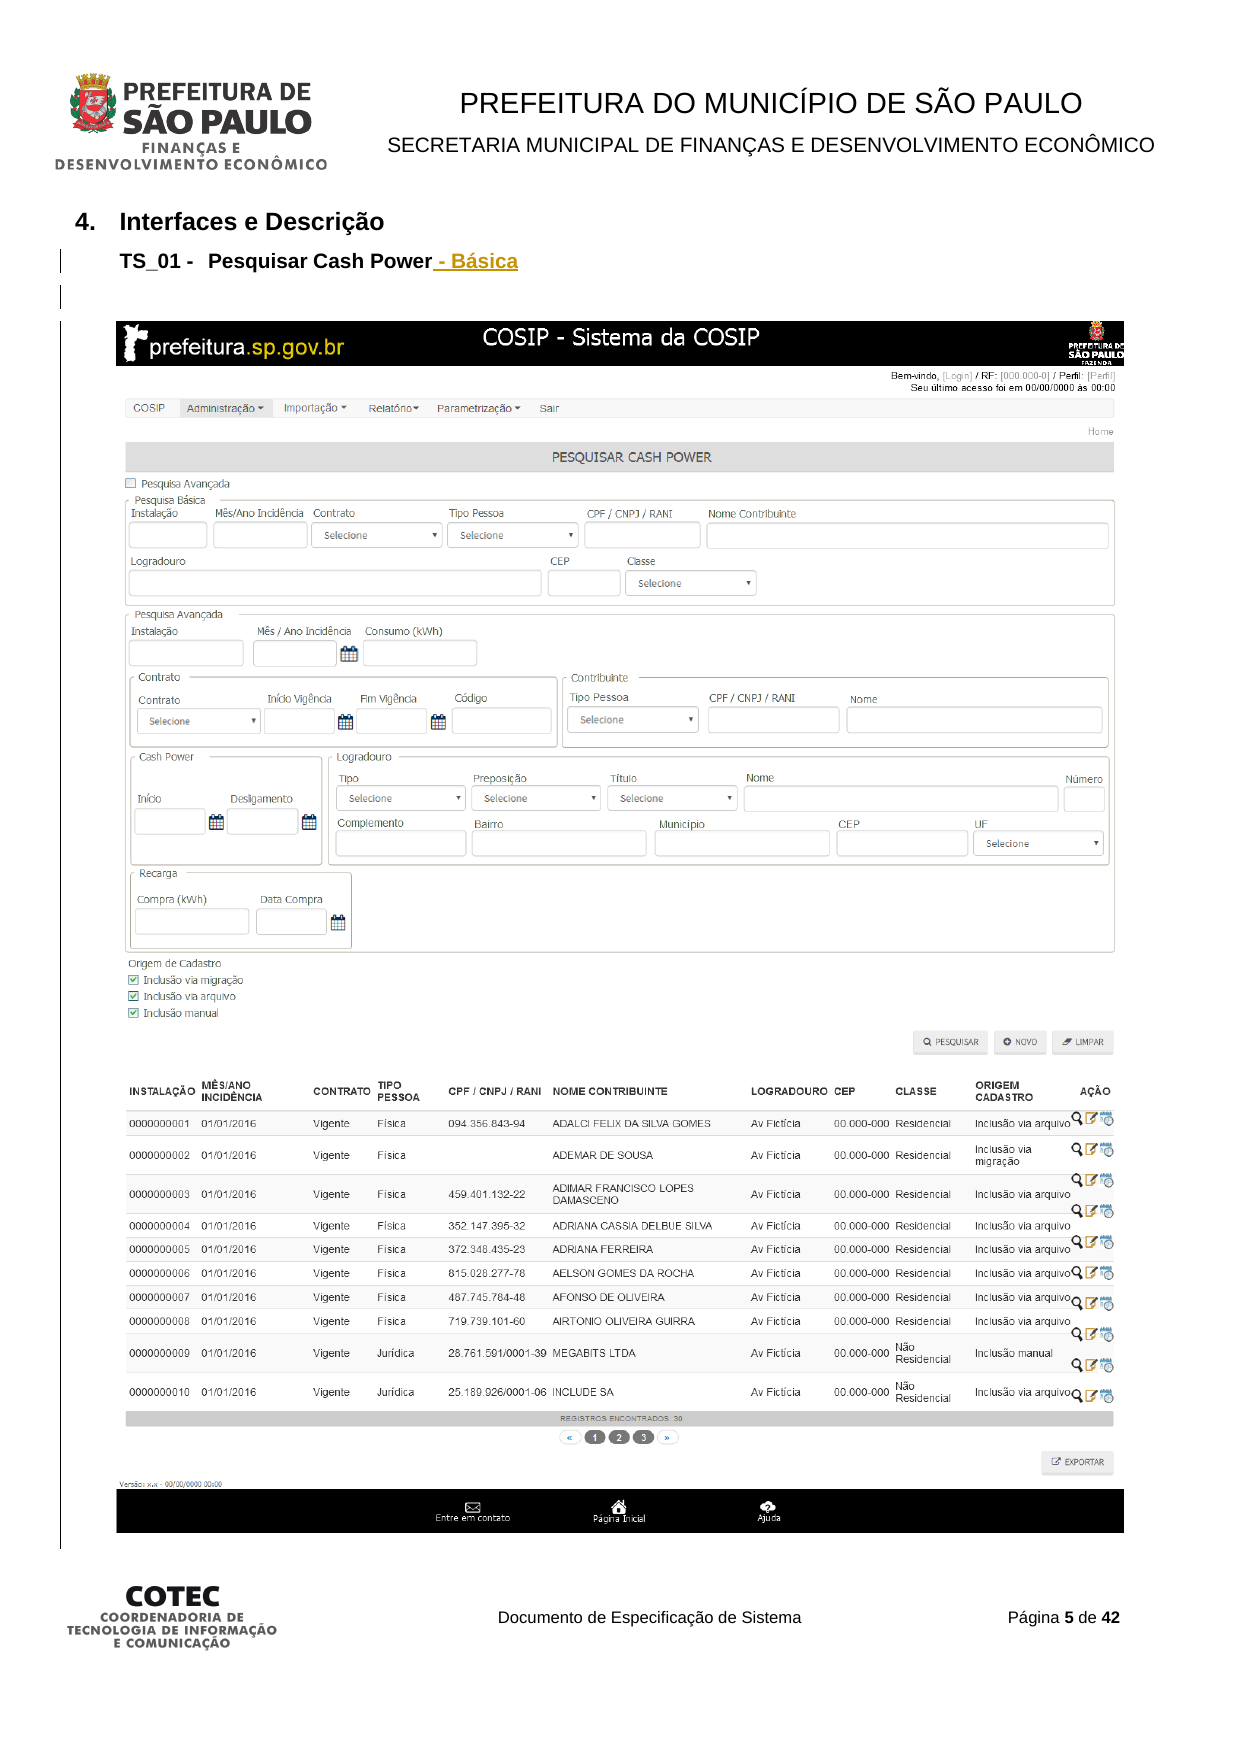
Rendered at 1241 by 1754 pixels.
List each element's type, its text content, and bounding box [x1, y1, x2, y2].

subtitle Interfaces e Descrição [75, 207, 1165, 236]
picture [62, 1583, 283, 1652]
picture [116, 321, 1124, 1533]
picture [55, 73, 327, 170]
subtitle Pesquisar Cash Power [119, 248, 1165, 272]
